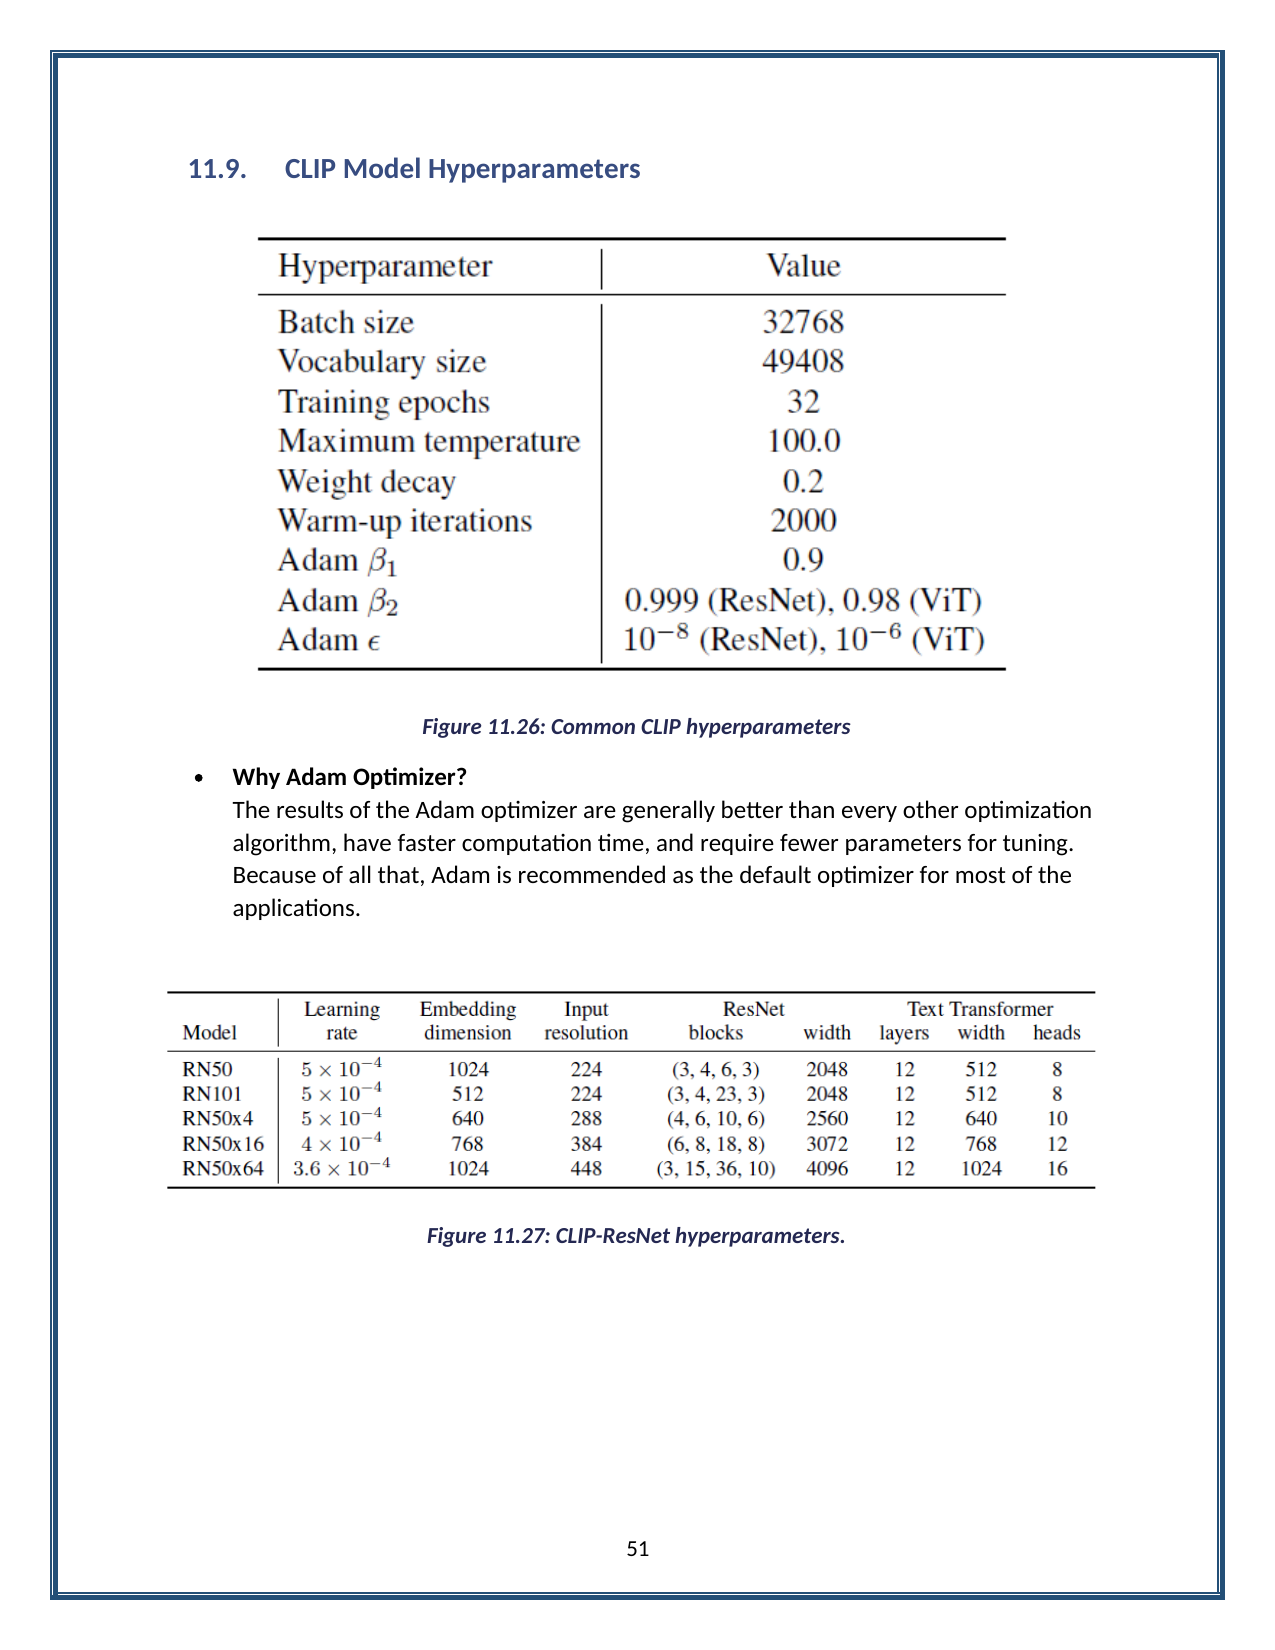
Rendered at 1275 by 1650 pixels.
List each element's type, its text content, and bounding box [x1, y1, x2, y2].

list Why Adam Optimizer? [195, 761, 1125, 791]
picture [225, 213, 1050, 694]
list The results of the Adam optimizer are generally better than every other optimization algorithm, have faster computation time, and require fewer parameters for tuning. Because of all that, Adam is recommended as the default optimizer for most of the applications. [232, 794, 1125, 923]
subtitle CLIP Model Hyperparameters [187, 150, 1125, 186]
picture [150, 972, 1125, 1202]
